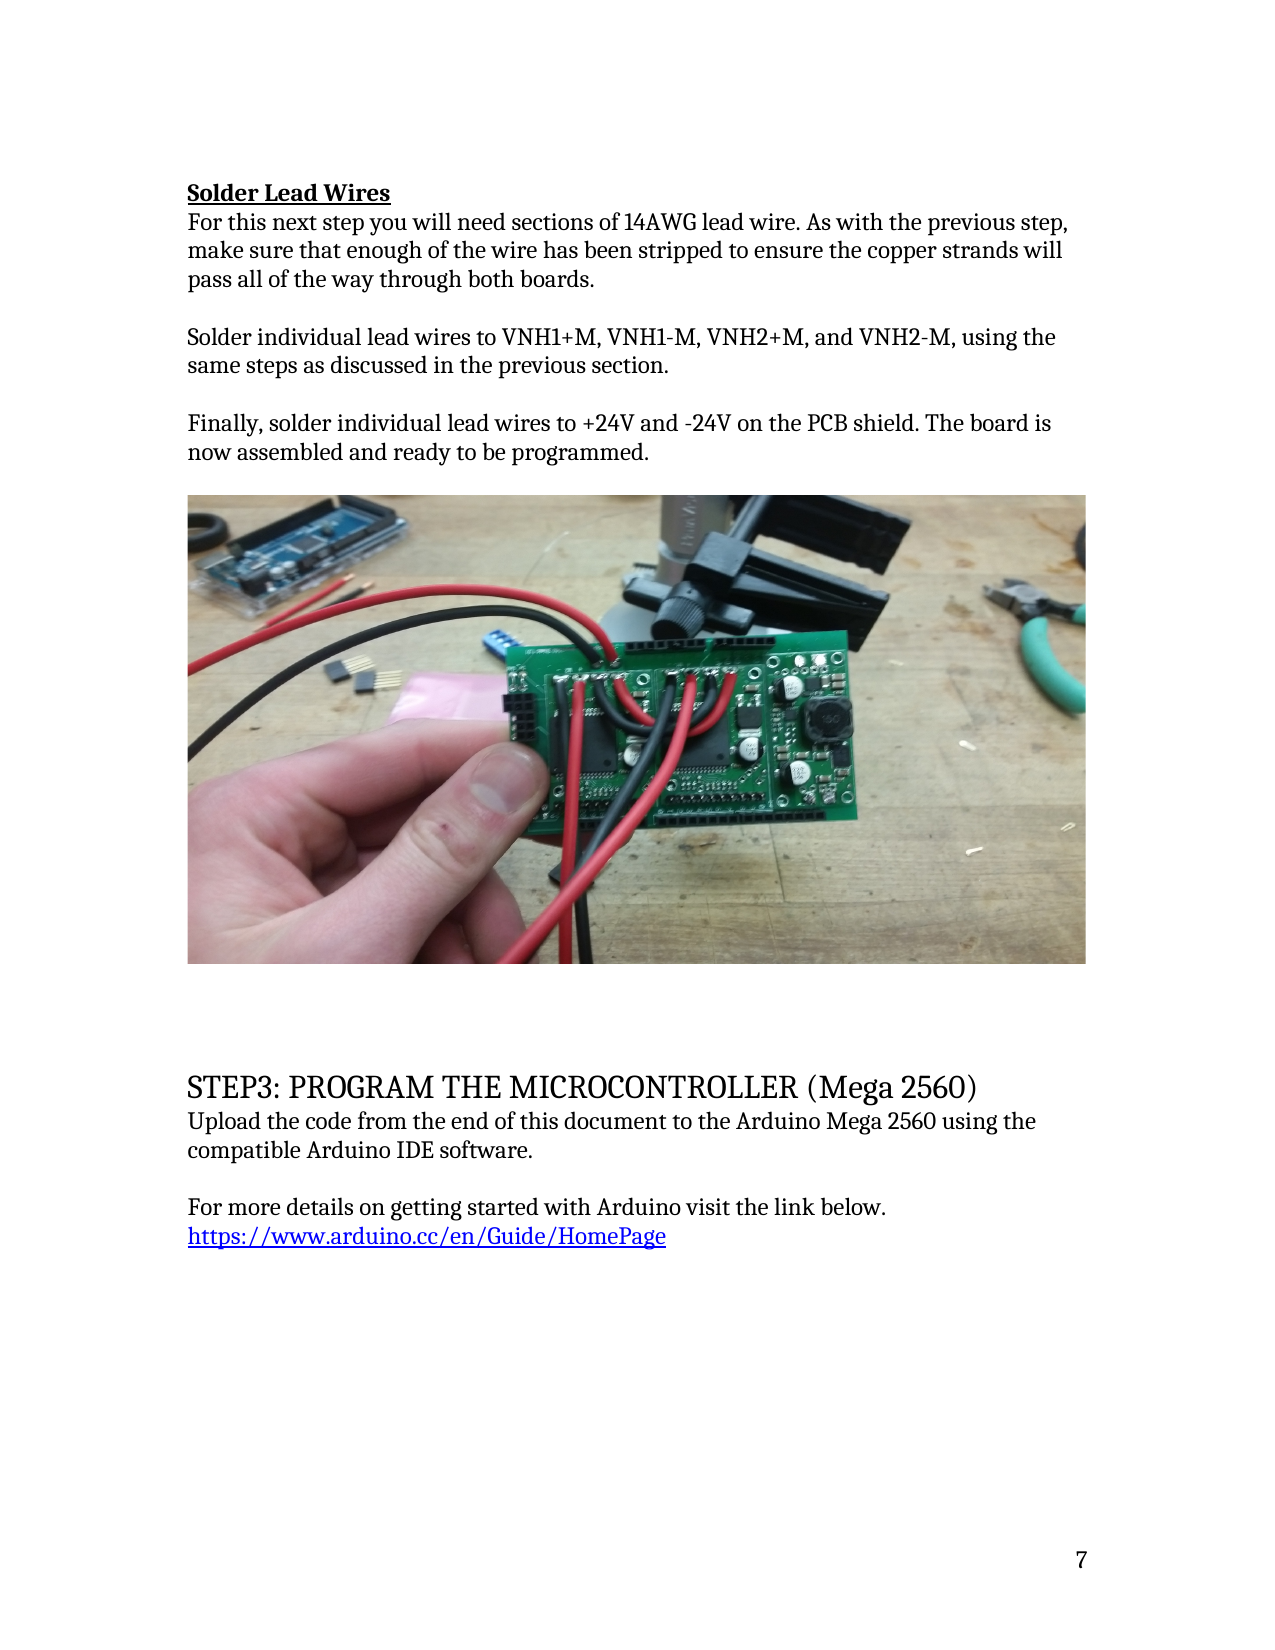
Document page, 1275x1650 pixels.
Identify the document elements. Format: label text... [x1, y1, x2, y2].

text For more details on getting started with Arduino visit the link below. https://www.arduino.cc/en/Guide/HomePage [187, 1193, 1087, 1251]
text For this next step you will need sections of 14AWG lead wire. As with the previous step, make sure that enough of the wire has been stripped to ensure the copper strands will pass all of the way through both boards. Solder individual lead wires to VNH1+M, VNH1-M, VNH2+M, and VNH2-M, using the same steps as discussed in the previous section. Finally, solder individual lead wires to +24V and -24V on the PCB shield. The board is now assembled and ready to be programmed. [187, 207, 1087, 466]
text Upload the code from the end of this document to the Arduino Mega 2560 using the compatible Arduino IDE software. [187, 1107, 1087, 1164]
picture [187, 495, 1086, 964]
text Solder Lead Wires [187, 179, 1087, 207]
text STEP3: PROGRAM THE MICROCONTROLLER (Mega 2560) [187, 1069, 1087, 1107]
